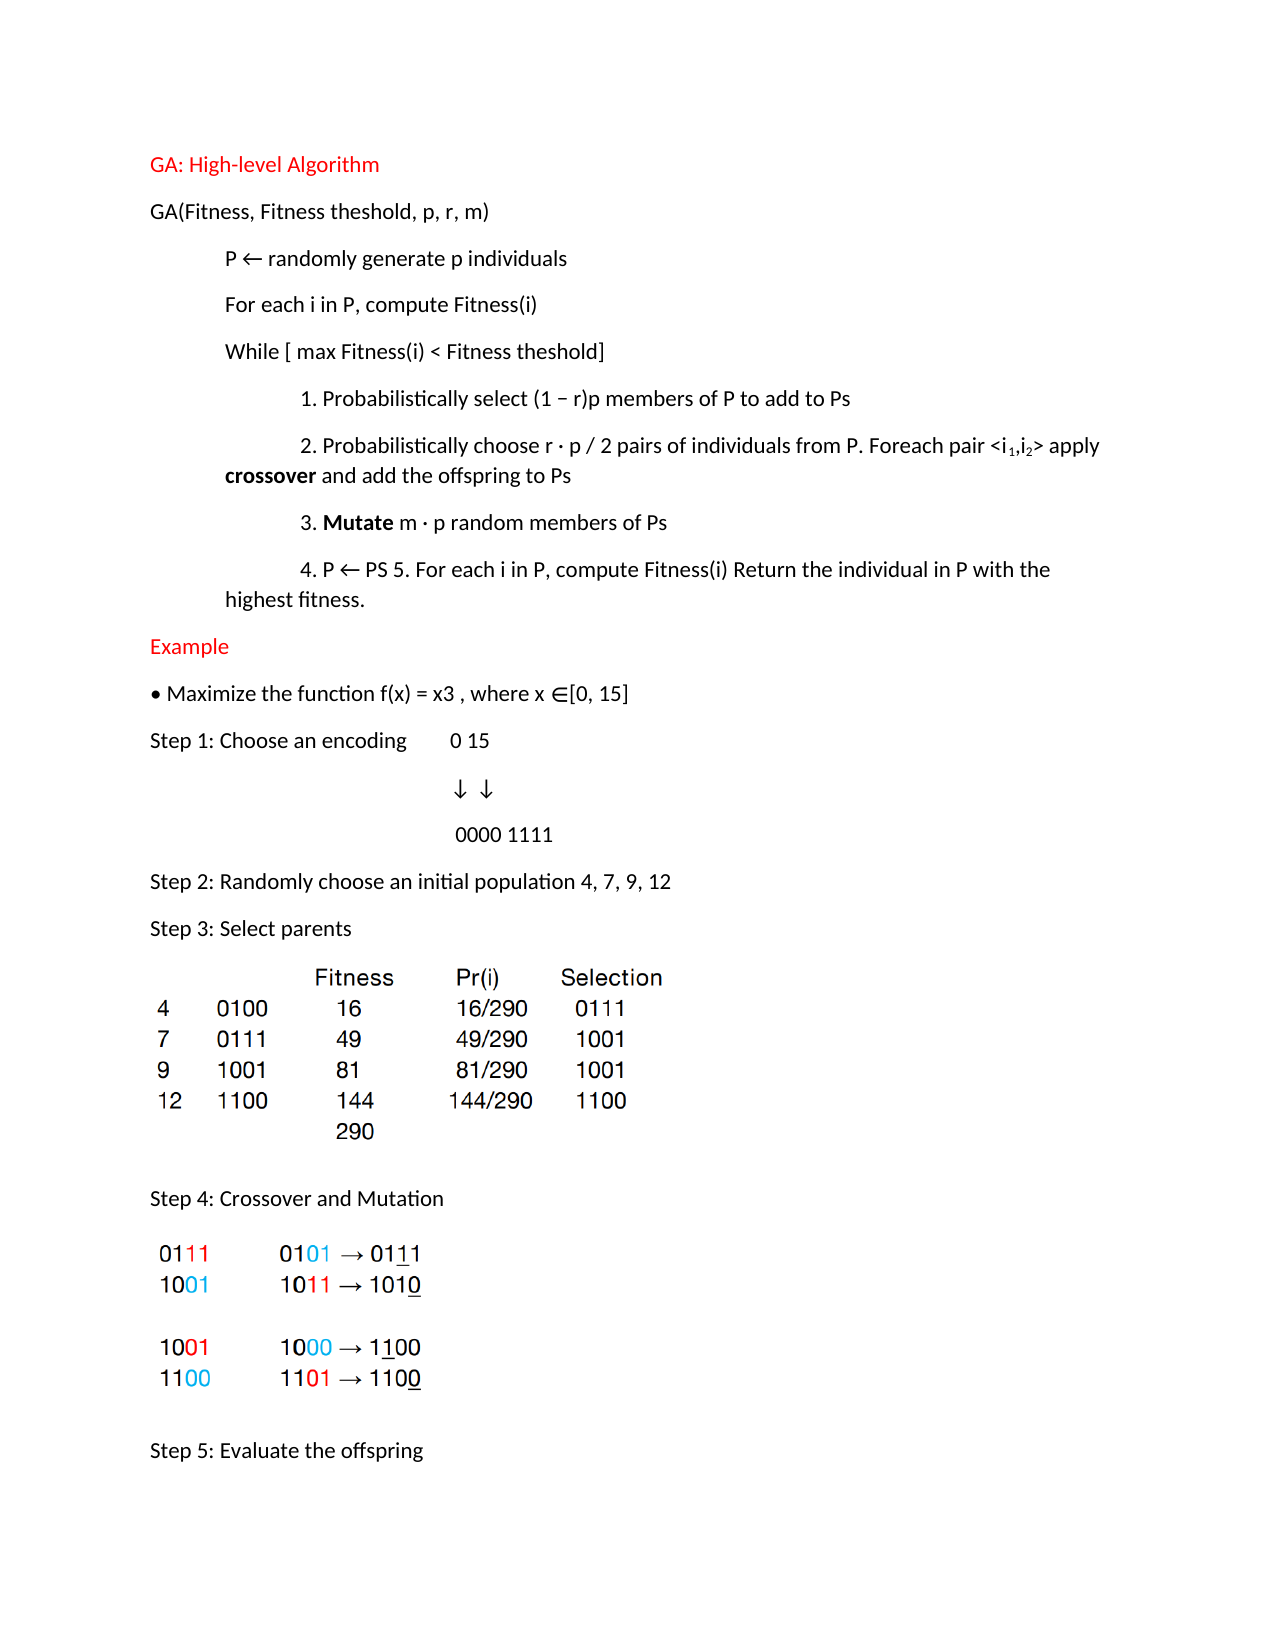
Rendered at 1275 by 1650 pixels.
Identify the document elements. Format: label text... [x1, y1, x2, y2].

text Step 4: Crossover and Mutation [150, 1184, 1125, 1212]
text 2. Probabilistically choose r · p / 2 pairs of individuals from P. Foreach pair <i1,i2> apply crossover and add the offspring to Ps [225, 431, 1125, 489]
text Example [150, 632, 1125, 660]
picture [150, 960, 677, 1166]
text • Maximize the function f(x) = x3 , where x ∈[0, 15] [150, 679, 1125, 708]
text 4. P ← PS 5. For each i in P, compute Fitness(i) Return the individual in P with the highest fitness. [225, 555, 1125, 613]
text Step 1: Choose an encoding 0 15 [150, 726, 1125, 754]
picture [150, 1231, 439, 1418]
text While [ max Fitness(i) < Fitness theshold] [150, 337, 1125, 366]
text Step 3: Select parents [150, 914, 1125, 942]
text Step 5: Evaluate the offspring [150, 1436, 1125, 1464]
text GA(Fitness, Fitness theshold, p, r, m) [150, 197, 1125, 225]
text 1. Probabilistically select (1 − r)p members of P to add to Ps [225, 384, 1125, 412]
text Step 2: Randomly choose an initial population 4, 7, 9, 12 [150, 867, 1125, 895]
text ↓ ↓ [375, 773, 1125, 801]
text 3. Mutate m · p random members of Ps [225, 508, 1125, 536]
text For each i in P, compute Fitness(i) [150, 291, 1125, 319]
text GA: High-level Algorithm [150, 150, 1125, 178]
text P ← randomly generate p individuals [150, 244, 1125, 272]
text 0000 1111 [375, 820, 1125, 848]
